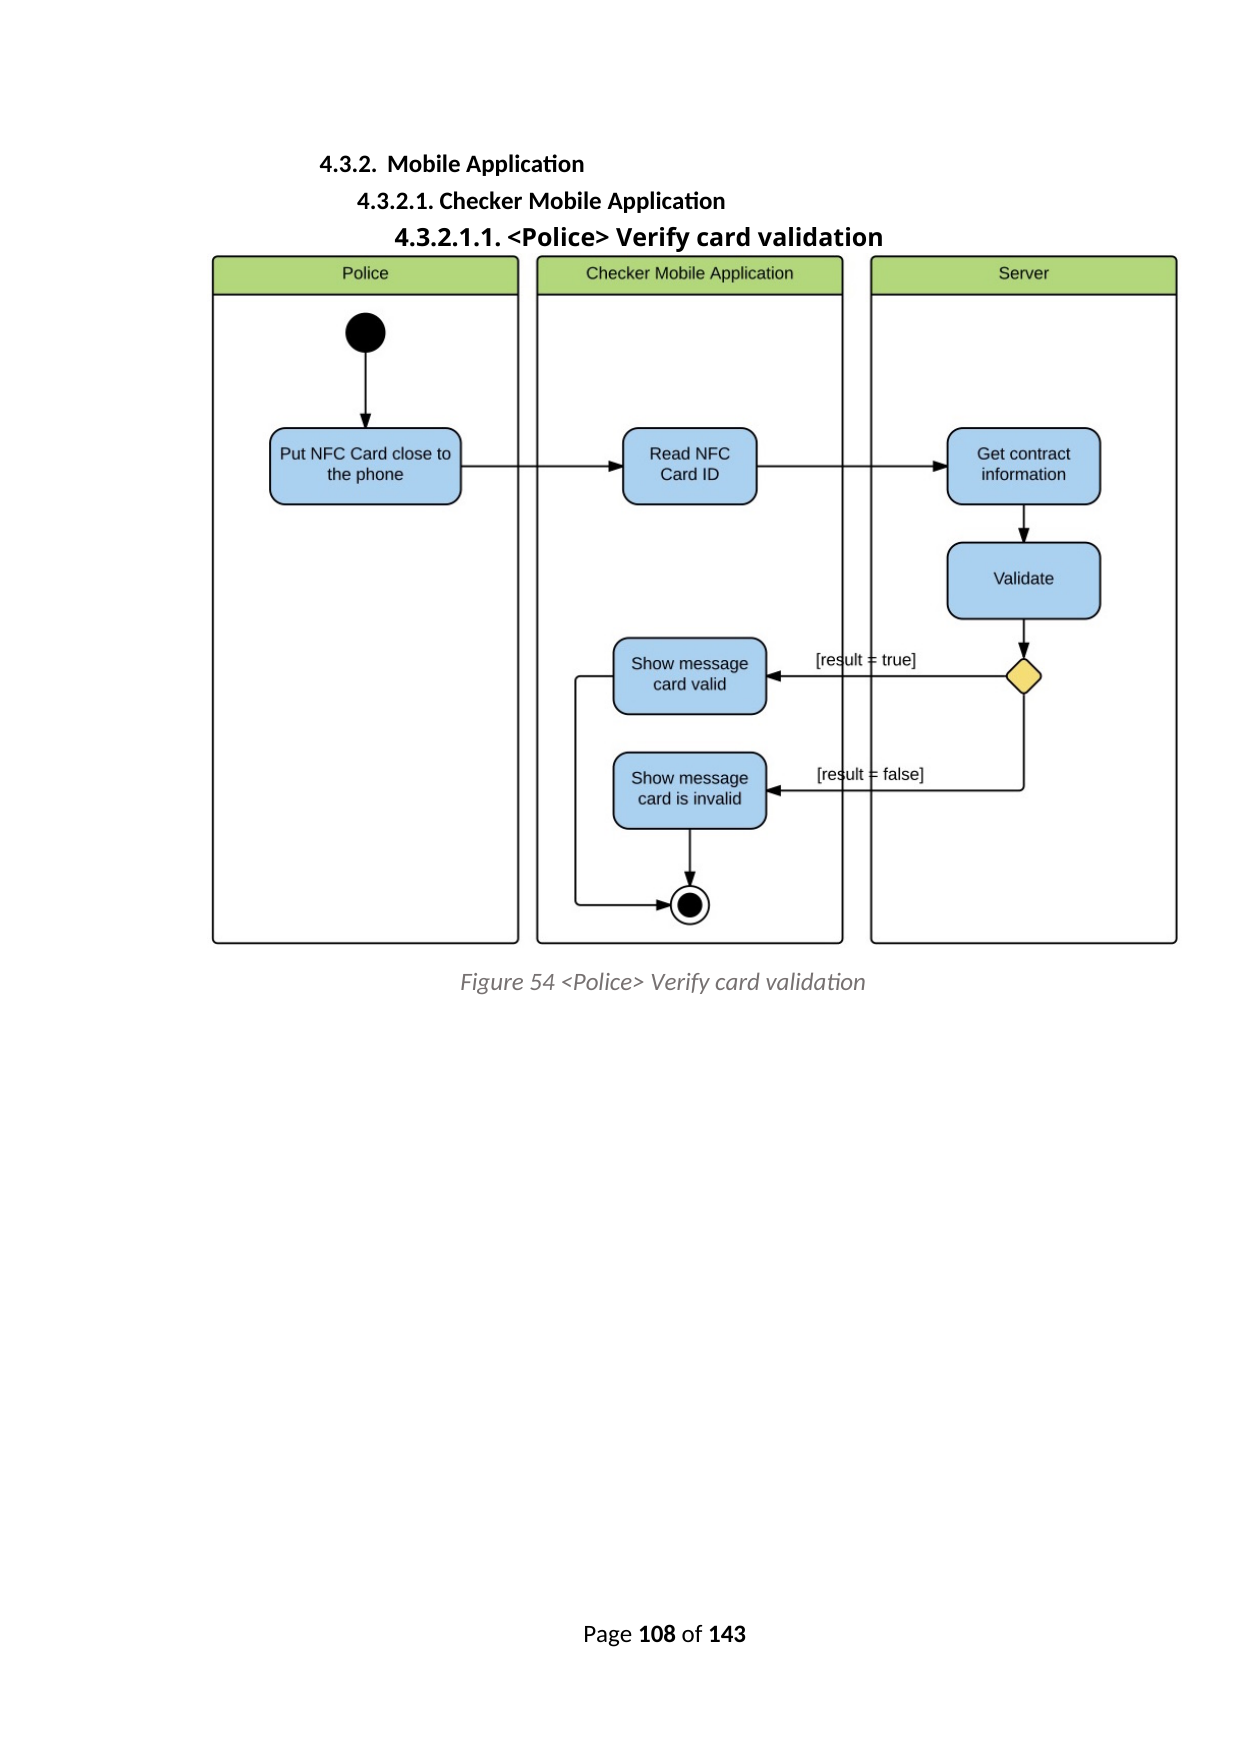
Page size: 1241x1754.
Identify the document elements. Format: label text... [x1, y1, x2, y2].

text Figure <Police> Verify card validation [207, 966, 1122, 997]
picture [206, 253, 1182, 948]
subtitle Checker Mobile Application [357, 185, 1122, 215]
subtitle <Police> Verify card validation [394, 219, 1122, 253]
subtitle Mobile Application [319, 148, 1122, 178]
